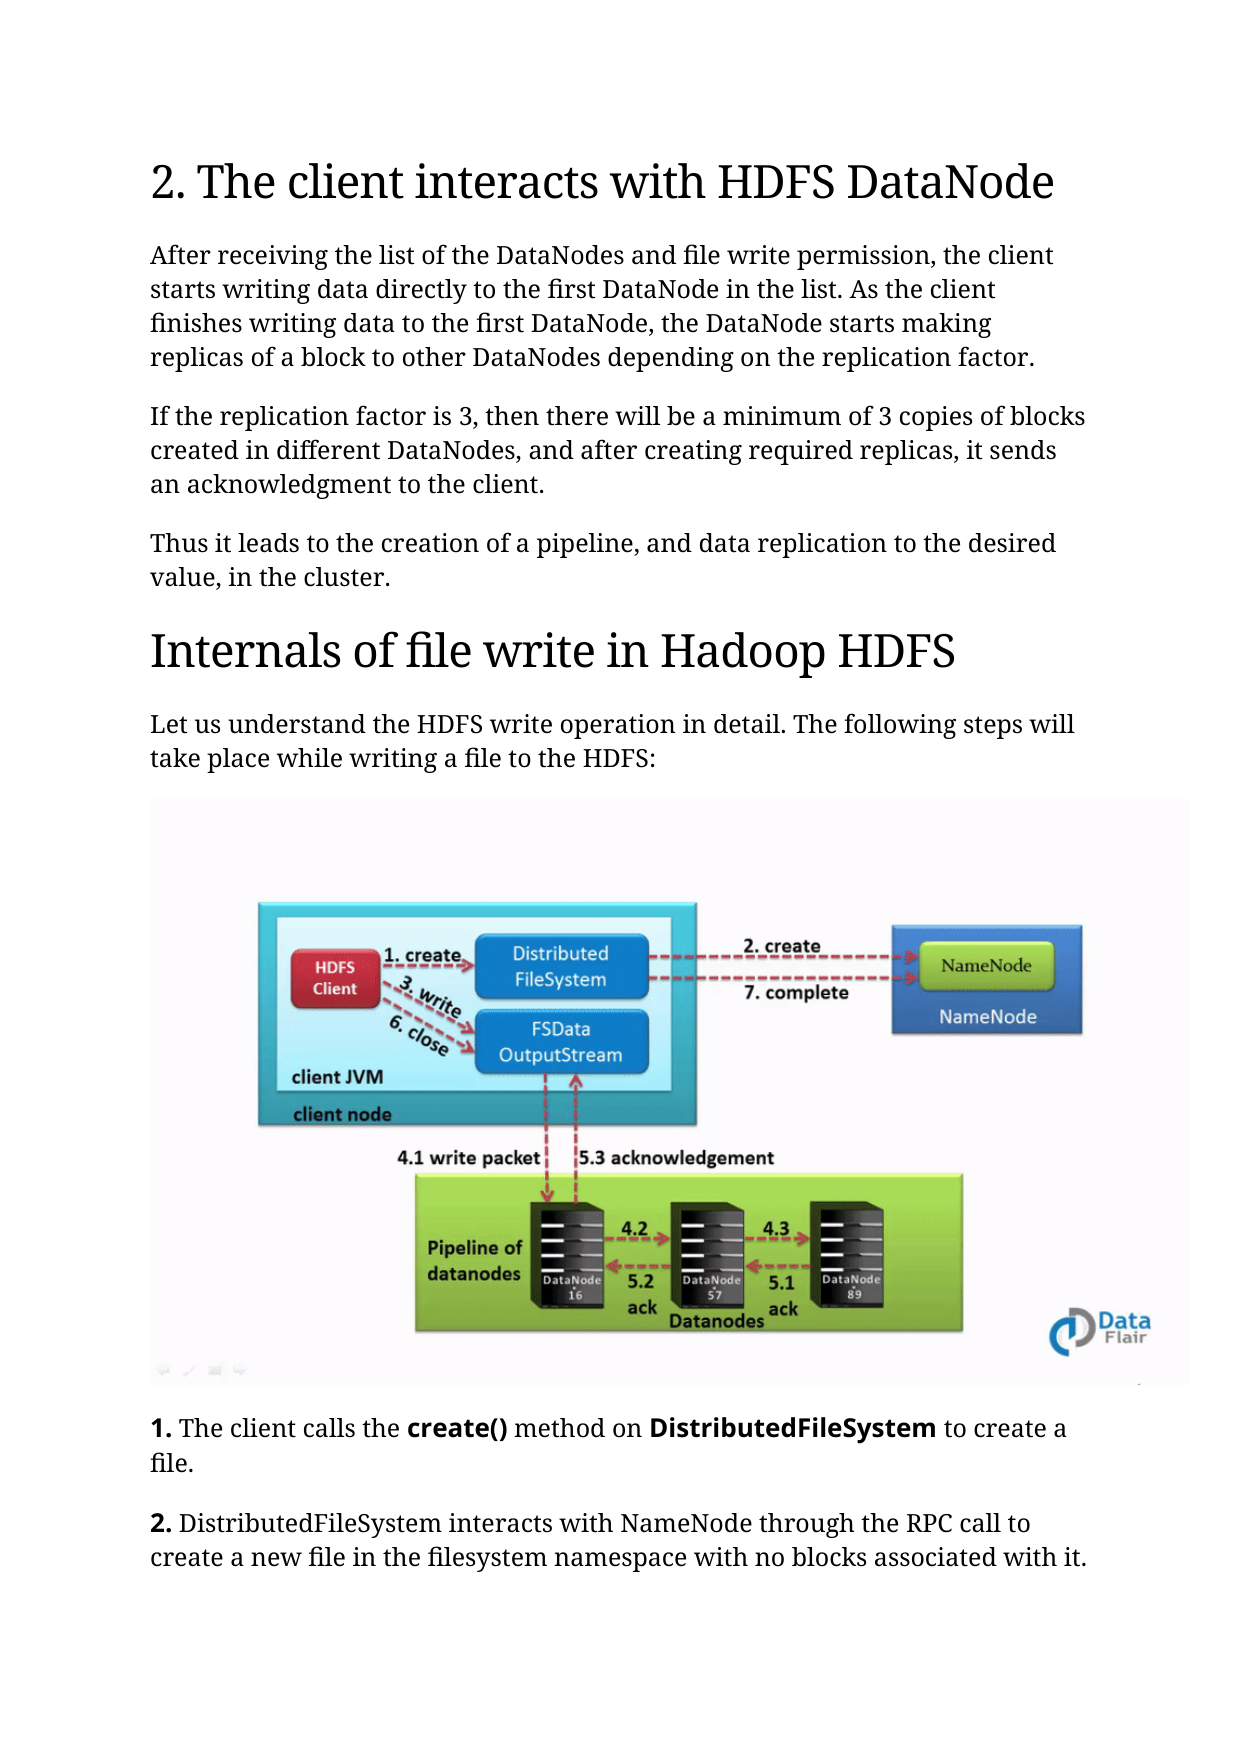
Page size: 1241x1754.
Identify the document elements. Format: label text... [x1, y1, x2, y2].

text After receiving the list of the DataNodes and file write permission, the client starts writing data directly to the first DataNode in the list. As the client finishes writing data to the first DataNode, the DataNode starts making replicas of a block to other DataNodes depending on the replication factor. [150, 237, 1090, 374]
text 2. DistributedFileSystem interacts with NameNode through the RPC call to create a new file in the filesystem namespace with no blocks associated with it. [150, 1504, 1090, 1574]
picture [150, 799, 1189, 1385]
text Thus it leads to the creation of a pipeline, and data replication to the desired value, in the cluster. [150, 526, 1090, 594]
text 2. The client interacts with HDFS DataNode [150, 150, 1090, 212]
text If the replication factor is 3, then there will be a minimum of 3 copies of blocks created in different DataNodes, and after creating required replicas, it sends an acknowledgment to the client. [150, 399, 1090, 501]
text Let us understand the HDFS write operation in detail. The following steps will take place while writing a file to the HDFS: [150, 706, 1090, 774]
text 1. The client calls the create() method on DistributedFileSystem to create a file. [150, 1410, 1090, 1479]
text Internals of file write in Hadoop HDFS [150, 619, 1090, 681]
